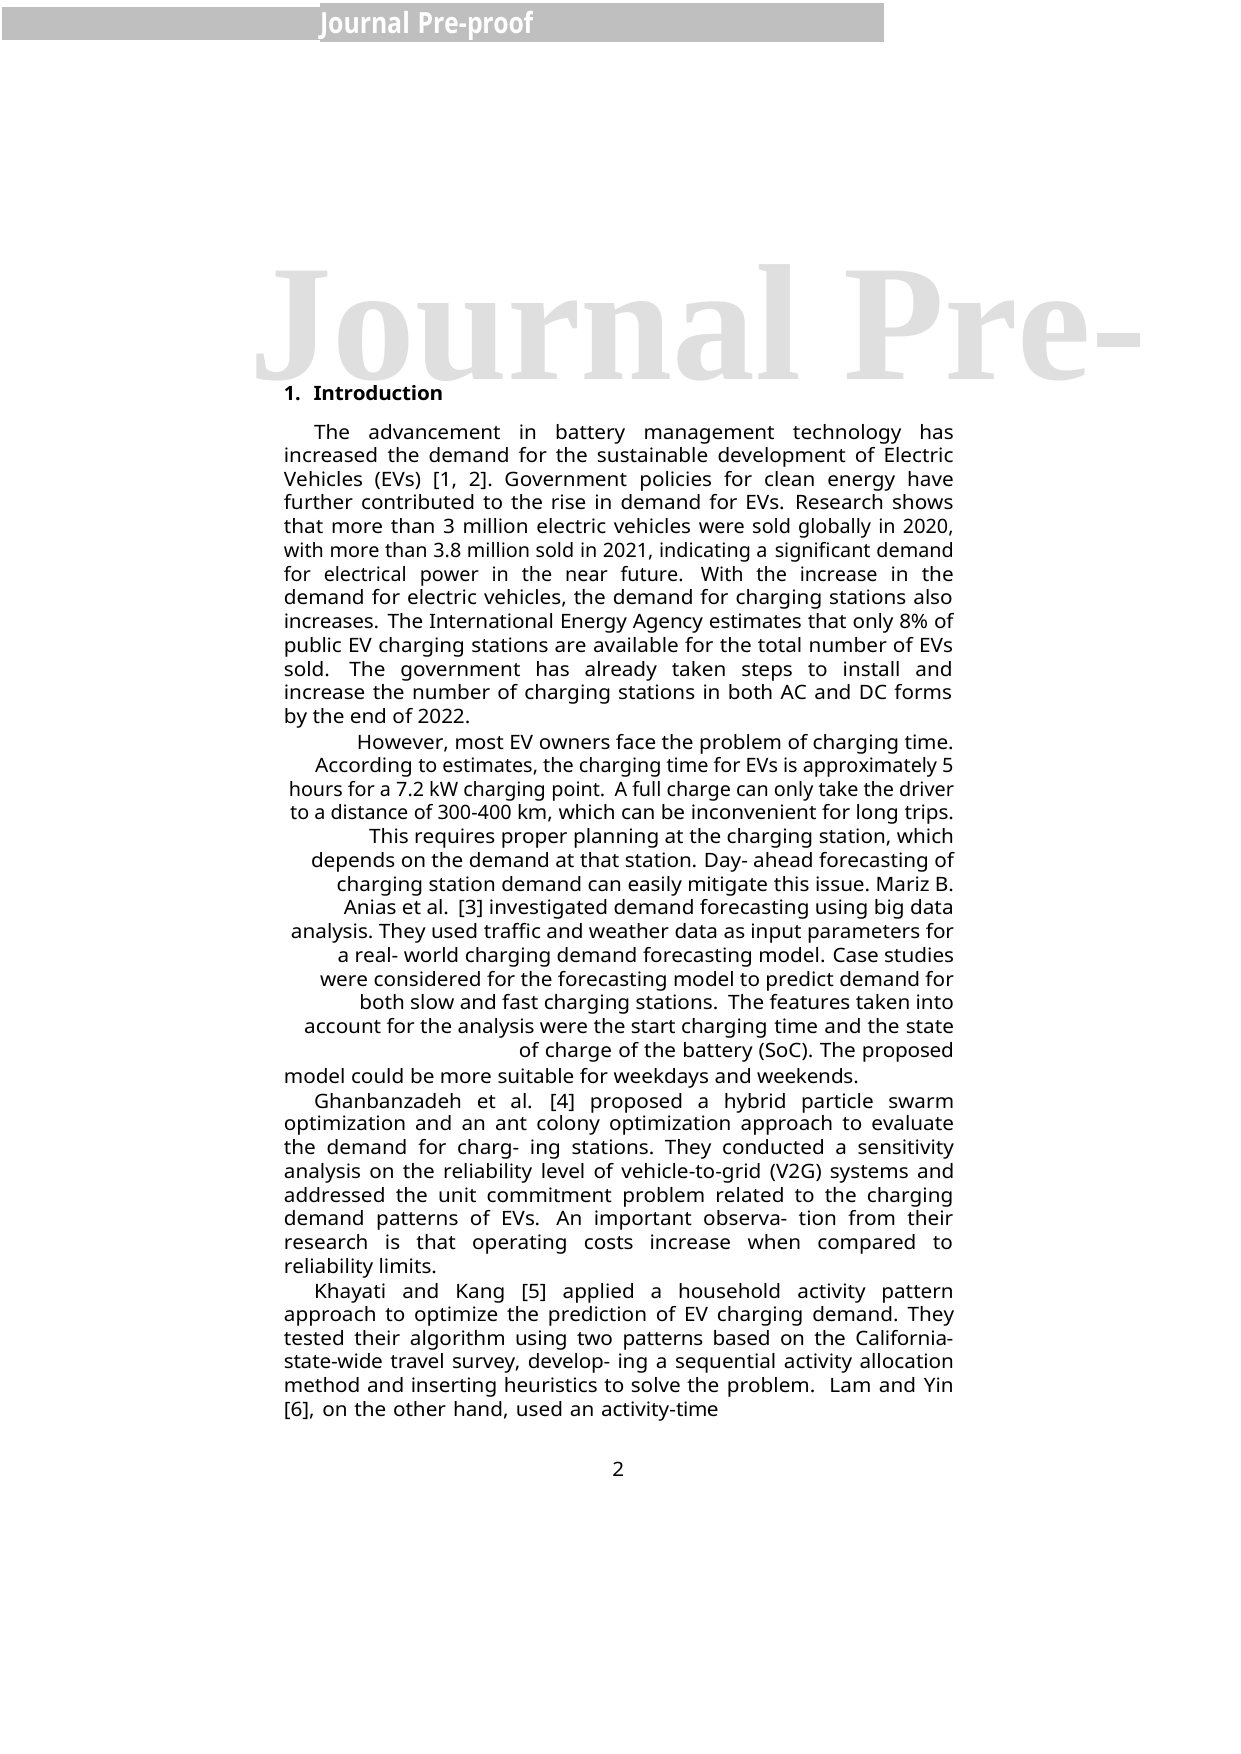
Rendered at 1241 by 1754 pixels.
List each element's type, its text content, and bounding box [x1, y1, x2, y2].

text model could be more suitable for weekdays and weekends. [284, 1063, 1144, 1088]
text Khayati and Kang [5] applied a household activity pattern approach to optimize the prediction of EV charging demand. They tested their algorithm using two patterns based on the California-state-wide travel survey, develop- ing a sequential activity allocation method and inserting heuristics to solve the problem. Lam and Yin [6], on the other hand, used an activity-time [284, 1280, 954, 1422]
text Ghanbanzadeh et al. [4] proposed a hybrid particle swarm optimization and an ant colony optimization approach to evaluate the demand for charg- ing stations. They conducted a sensitivity analysis on the reliability level of vehicle-to-grid (V2G) systems and addressed the unit commitment problem related to the charging demand patterns of EVs. An important observa- tion from their research is that operating costs increase when compared to reliability limits. [284, 1089, 954, 1279]
subtitle Introduction [284, 379, 1144, 406]
text The advancement in battery management technology has increased the demand for the sustainable development of Electric Vehicles (EVs) [1, 2]. Government policies for clean energy have further contributed to the rise in demand for EVs. Research shows that more than 3 million electric vehicles were sold globally in 2020, with more than 3.8 million sold in 2021, indicating a significant demand for electrical power in the near future. With the increase in the demand for electric vehicles, the demand for charging stations also increases. The International Energy Agency estimates that only 8% of public EV charging stations are available for the total number of EVs sold. The government has already taken steps to install and increase the number of charging stations in both AC and DC forms by the end of 2022. [284, 421, 954, 729]
text However, most EV owners face the problem of charging time. According to estimates, the charging time for EVs is approximately 5 hours for a 7.2 kW charging point. A full charge can only take the driver to a distance of 300-400 km, which can be inconvenient for long trips. This requires proper planning at the charging station, which depends on the demand at that station. Day- ahead forecasting of charging station demand can easily mitigate this issue. Mariz B. Anias et al. [3] investigated demand forecasting using big data analysis. They used traffic and weather data as input parameters for a real- world charging demand forecasting model. Case studies were considered for the forecasting model to predict demand for both slow and fast charging stations. The features taken into account for the analysis were the start charging time and the state of charge of the battery (SoC). The proposed [284, 731, 954, 1063]
text 2 [275, 1456, 962, 1482]
